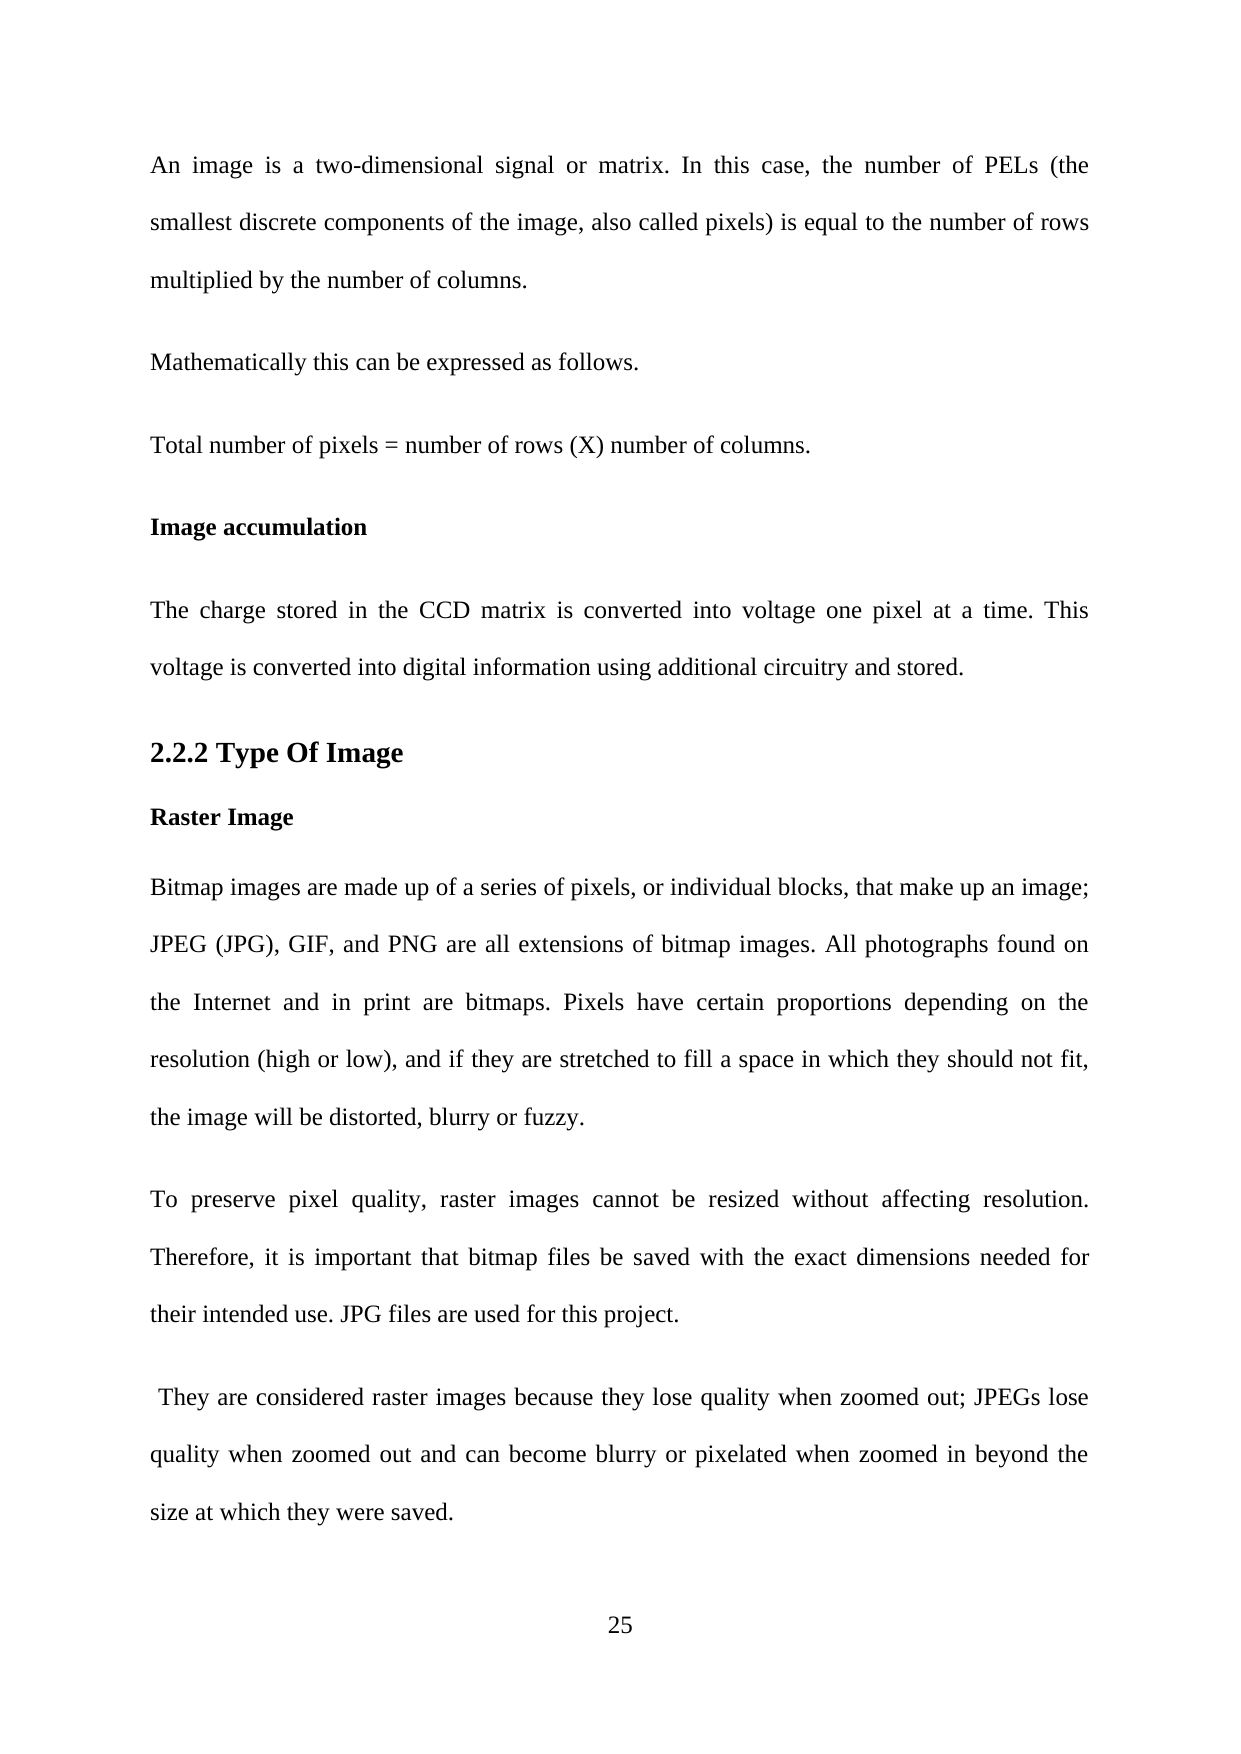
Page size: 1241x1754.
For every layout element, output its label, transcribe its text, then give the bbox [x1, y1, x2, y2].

text Bitmap images are made up of a series of pixels, or individual blocks, that make up an image; JPEG (JPG), GIF, and PNG are all extensions of bitmap images. All photographs found on the Internet and in print are bitmaps. Pixels have certain proportions depending on the resolution (high or low), and if they are stretched to fill a space in which they should not fit, the image will be distorted, blurry or fuzzy. [150, 872, 1090, 1131]
text To preserve pixel quality, raster images cannot be resized without affecting resolution. Therefore, it is important that bitmap files be saved with the exact dimensions needed for their intended use. JPG files are used for this project. [150, 1184, 1090, 1328]
text An image is a two-dimensional signal or matrix. In this case, the number of PELs (the smallest discrete components of the image, also called pixels) is equal to the number of rows multiplied by the number of columns. [150, 150, 1090, 294]
subtitle 2.2.2 Type Of Image [150, 735, 1090, 768]
text They are considered raster images because they lose quality when zoomed out; JPEGs lose quality when zoomed out and can become blurry or pixelated when zoomed in beyond the size at which they were saved. [150, 1382, 1090, 1526]
text The charge stored in the CCD matrix is converted into voltage one pixel at a time. This voltage is converted into digital information using additional circuitry and stored. [150, 595, 1090, 681]
text Image accumulation [150, 512, 1090, 541]
text Total number of pixels = number of rows (X) number of columns. [150, 430, 1090, 459]
text Raster Image [150, 802, 1090, 831]
text Mathematically this can be expressed as follows. [150, 347, 1090, 376]
